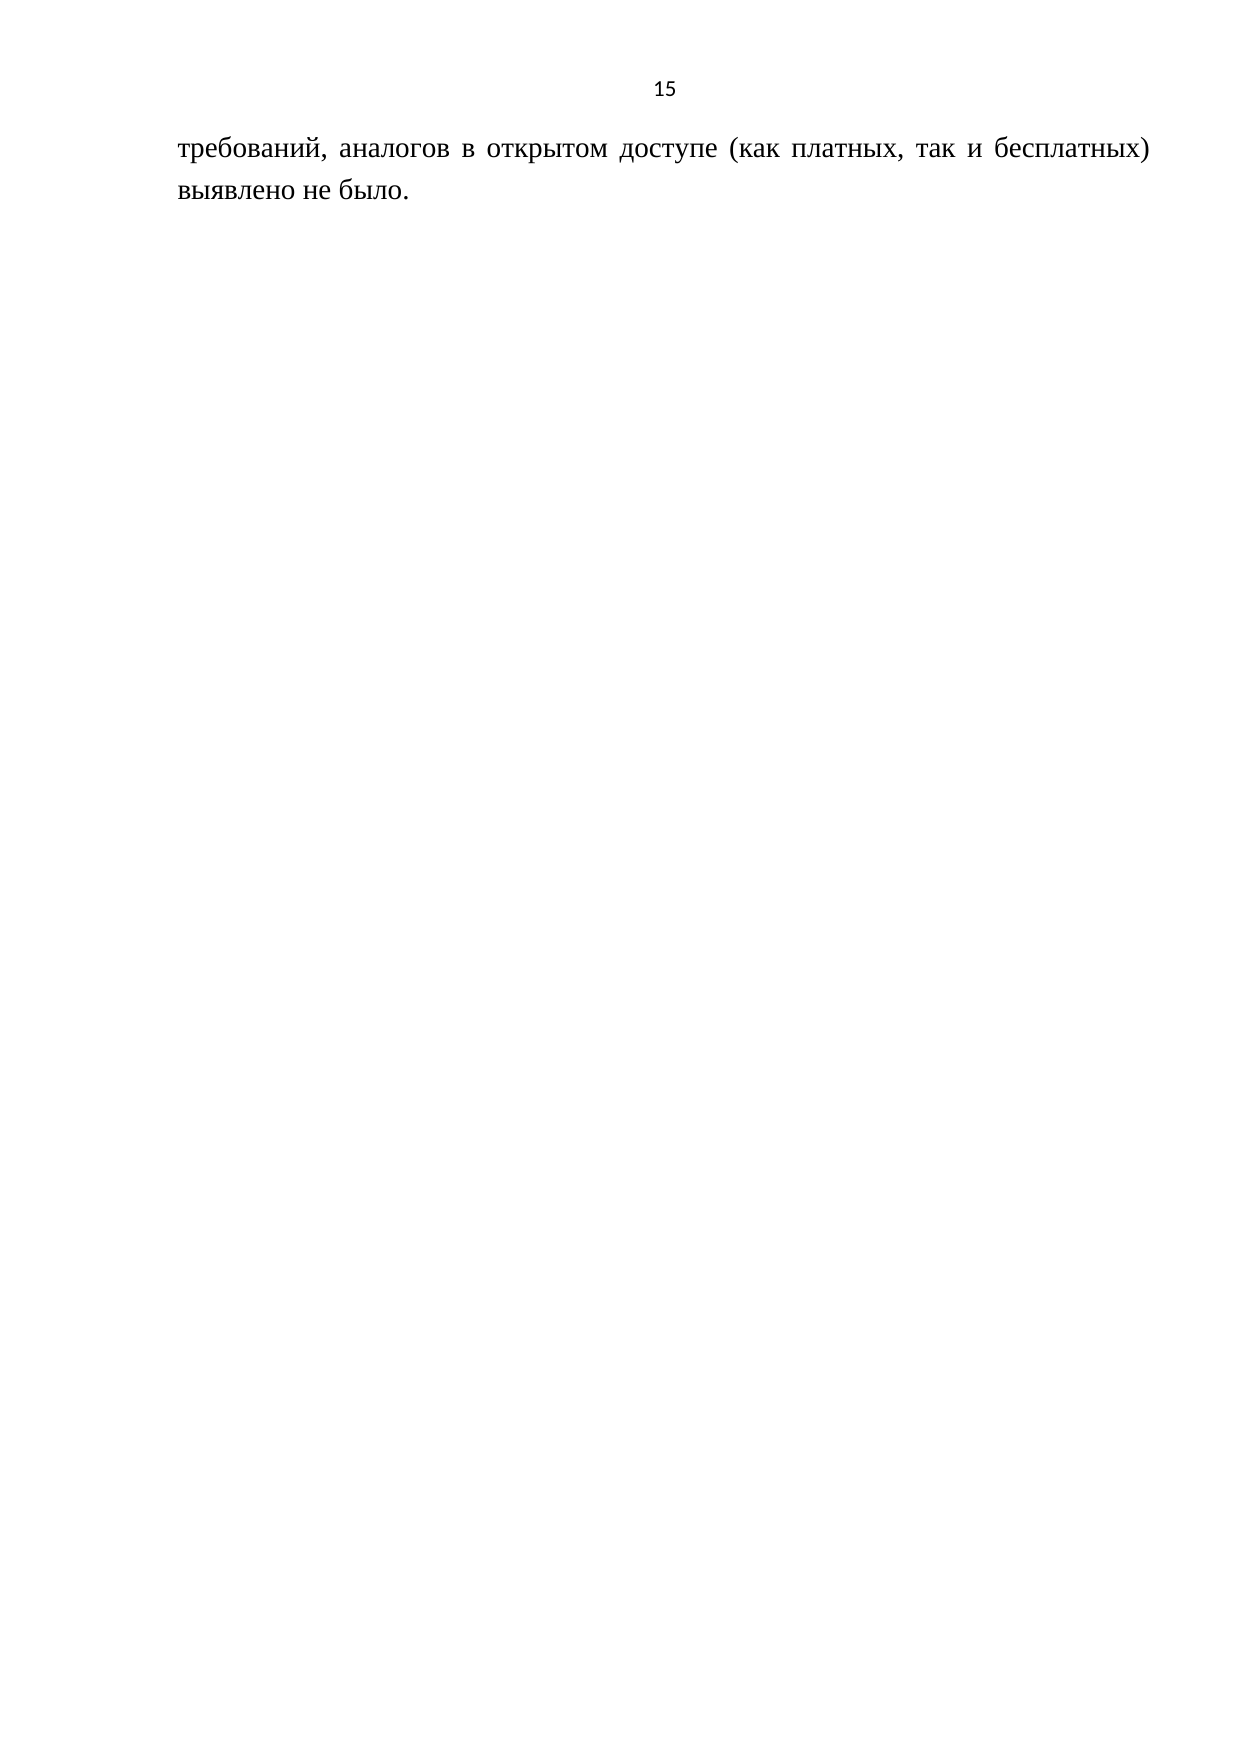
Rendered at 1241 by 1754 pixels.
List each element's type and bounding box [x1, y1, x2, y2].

text [177, 130, 1152, 205]
